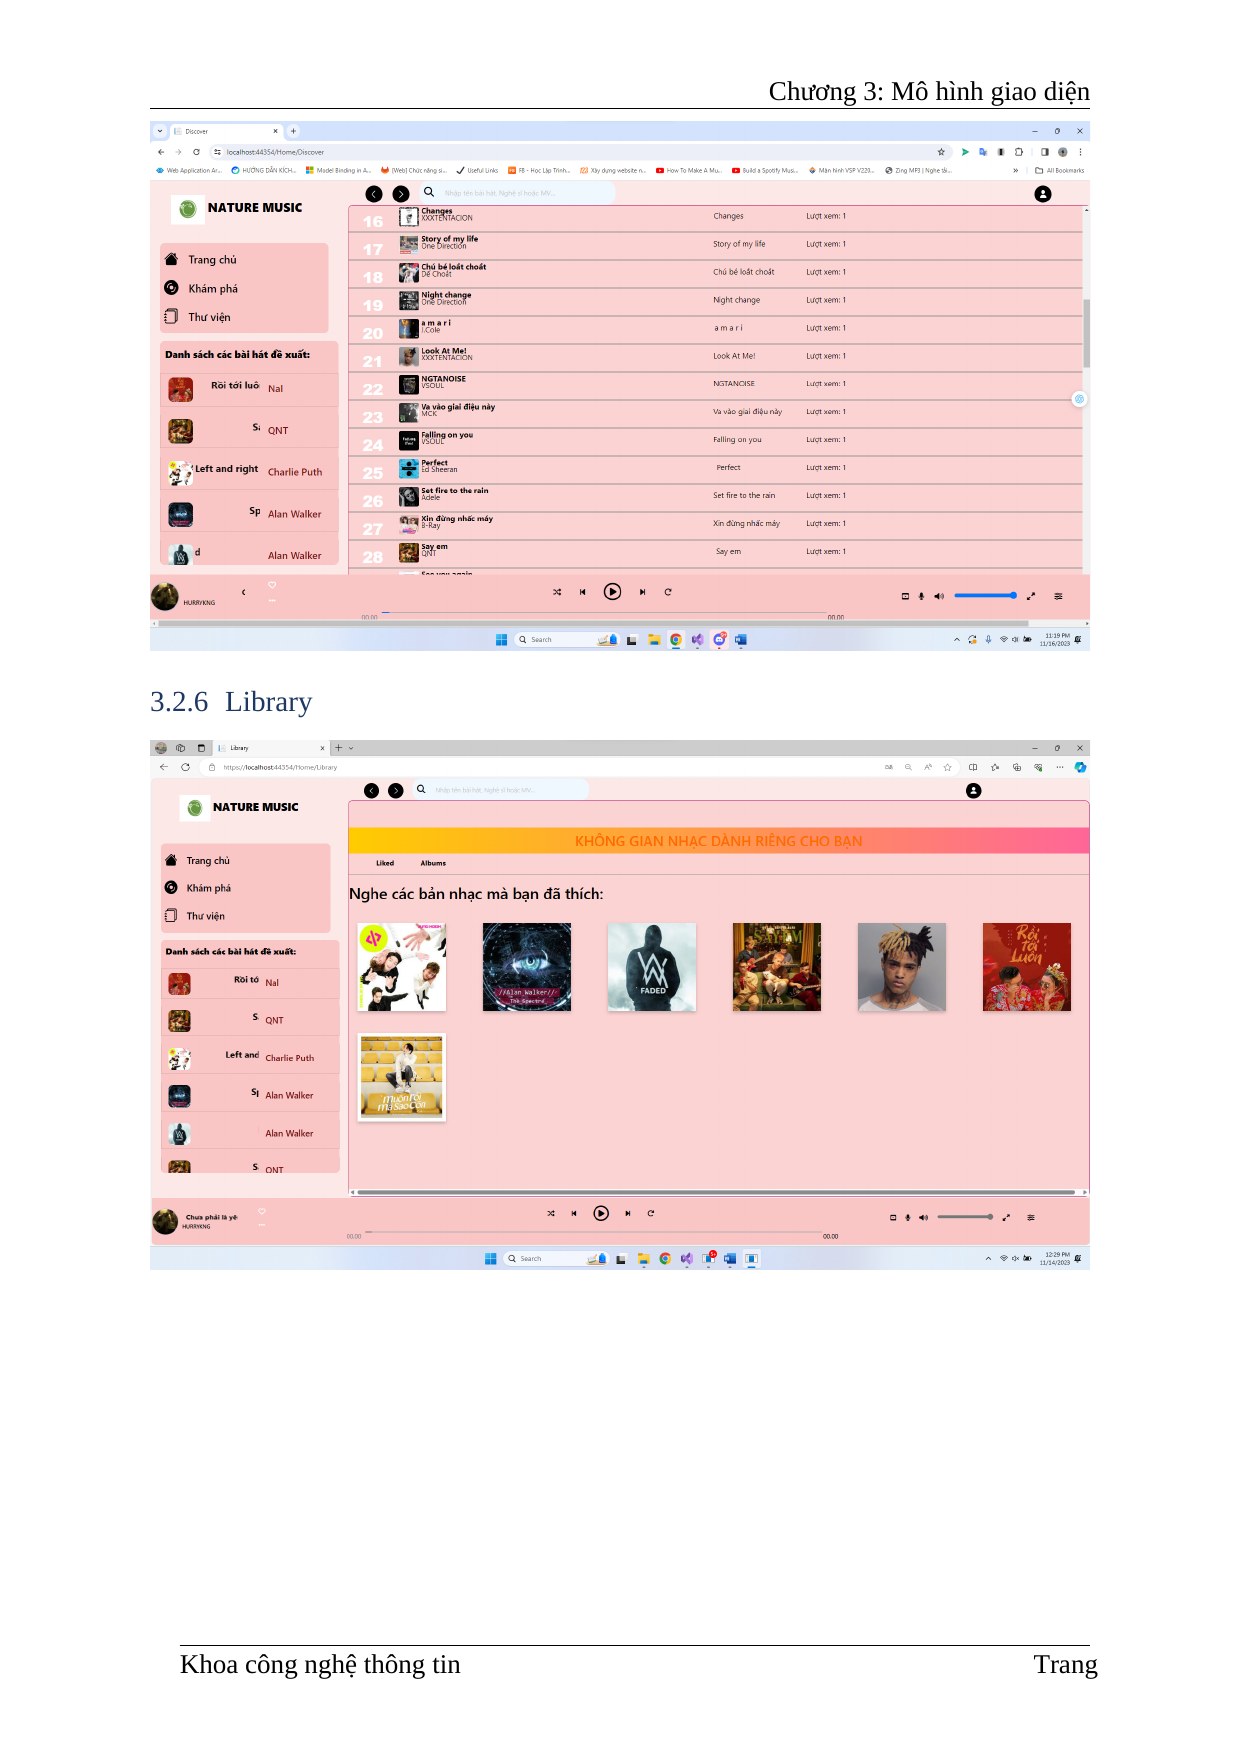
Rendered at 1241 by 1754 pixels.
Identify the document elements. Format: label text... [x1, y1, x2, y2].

picture [150, 121, 1091, 651]
subtitle Library [150, 684, 1090, 718]
picture [150, 740, 1091, 1270]
